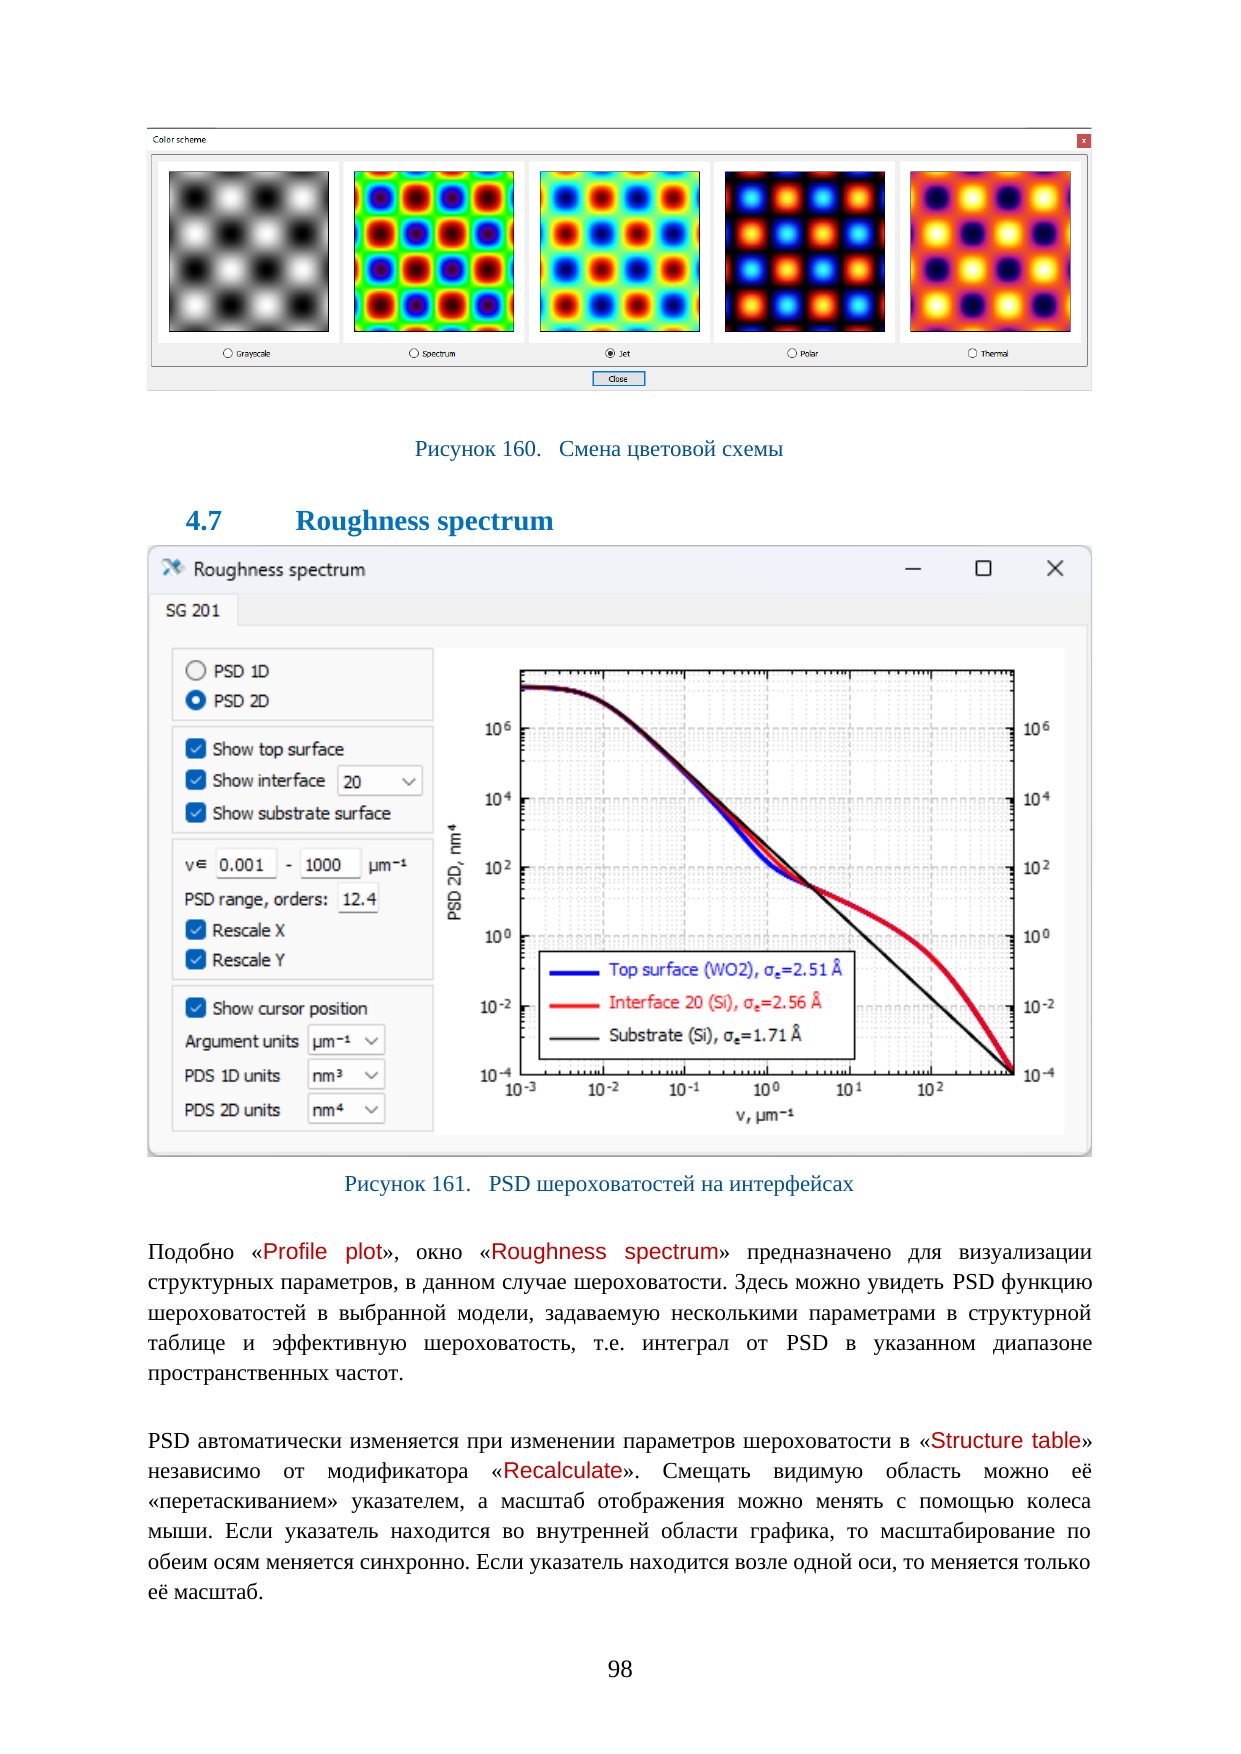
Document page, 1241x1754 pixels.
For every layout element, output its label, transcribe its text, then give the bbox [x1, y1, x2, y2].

text Подобно «Profile plot», окно «Roughness spectrum» предназначено для визуализации структурных параметров, в данном случае шероховатости. Здесь можно увидеть PSD функцию шероховатостей в выбранной модели, задаваемую несколькими параметрами в структурной таблице и эффективную шероховатость, т.е. интеграл от PSD в указанном диапазоне пространственных частот. [148, 1238, 1093, 1385]
picture [147, 545, 1093, 1157]
list PSD шероховатостей на интерфейсах [178, 1157, 1093, 1197]
subtitle Roughness spectrum [155, 503, 1093, 536]
picture [146, 127, 1092, 391]
text PSD автоматически изменяется при изменении параметров шероховатости в «Structure table» независимо от модификатора «Recalculate». Смещать видимую область можно её «перетаскиванием» указателем, а масштаб отображения можно менять с помощью колеса мыши. Если указатель находится во внутренней области графика, то масштабирование по обеим осям меняется синхронно. Если указатель находится возле одной оси, то меняется только её масштаб. [148, 1427, 1093, 1604]
